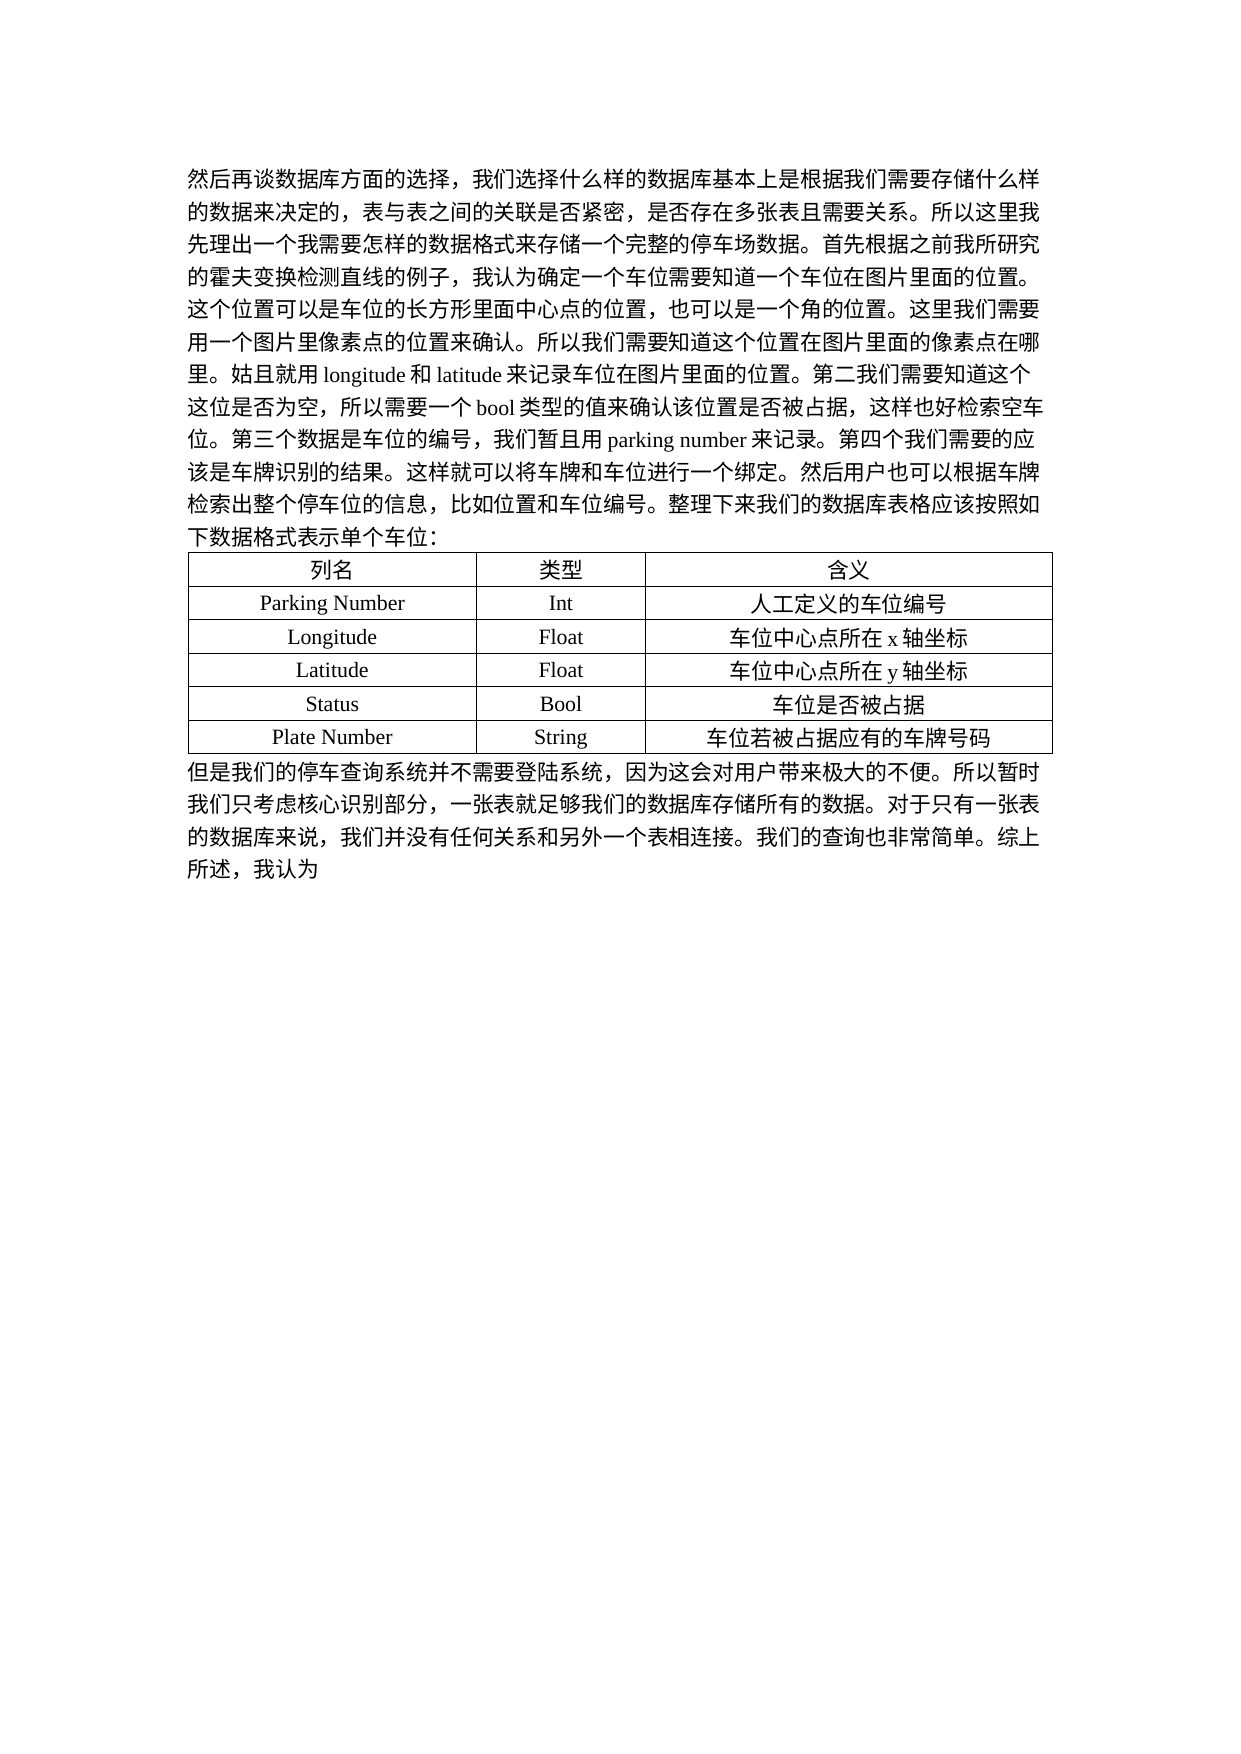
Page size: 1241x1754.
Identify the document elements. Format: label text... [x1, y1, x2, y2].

table_cell 车位若被占据应有的车牌号码 [646, 721, 1052, 753]
text 但是我们的停车查询系统并不需要登陆系统，因为这会对用户带来极大的不便。所以暂时我们只考虑核心识别部分，一张表就足够我们的数据库存储所有的数据。对于只有一张表的数据库来说，我们并没有任何关系和另外一个表相连接。我们的查询也非常简单。综上所述，我认为 [187, 754, 1053, 884]
text 然后再谈数据库方面的选择，我们选择什么样的数据库基本上是根据我们需要存储什么样的数据来决定的，表与表之间的关联是否紧密，是否存在多张表且需要关系。所以这里我先理出一个我需要怎样的数据格式来存储一个完整的停车场数据。首先根据之前我所研究的霍夫变换检测直线的例子，我认为确定一个车位需要知道一个车位在图片里面的位置。这个位置可以是车位的长方形里面中心点的位置，也可以是一个角的位置。这里我们需要用一个图片里像素点的位置来确认。所以我们需要知道这个位置在图片里面的像素点在哪里。姑且就用longitude和latitude来记录车位在图片里面的位置。第二我们需要知道这个这位是否为空，所以需要一个bool类型的值来确认该位置是否被占据，这样也好检索空车位。第三个数据是车位的编号，我们暂且用parking number来记录。第四个我们需要的应该是车牌识别的结果。这样就可以将车牌和车位进行一个绑定。然后用户也可以根据车牌检索出整个停车位的信息，比如位置和车位编号。整理下来我们的数据库表格应该按照如下数据格式表示单个车位： [187, 162, 1053, 552]
table_cell Int [477, 587, 645, 619]
table_cell 车位是否被占据 [646, 687, 1052, 720]
table_cell Plate Number [189, 721, 476, 753]
table_cell Float [477, 620, 645, 653]
table_cell Status [189, 687, 476, 720]
table_header 类型 [477, 553, 645, 586]
table_header 列名 [189, 553, 476, 586]
table_cell String [477, 721, 645, 753]
table_header 含义 [646, 553, 1052, 586]
table_cell 人工定义的车位编号 [646, 587, 1052, 619]
table_cell Float [477, 654, 645, 686]
table_cell 车位中心点所在x轴坐标 [646, 620, 1052, 653]
table_cell Parking Number [189, 587, 476, 619]
table_cell Latitude [189, 654, 476, 686]
table_cell Bool [477, 687, 645, 720]
table_cell 车位中心点所在y轴坐标 [646, 654, 1052, 686]
table_cell Longitude [189, 620, 476, 653]
